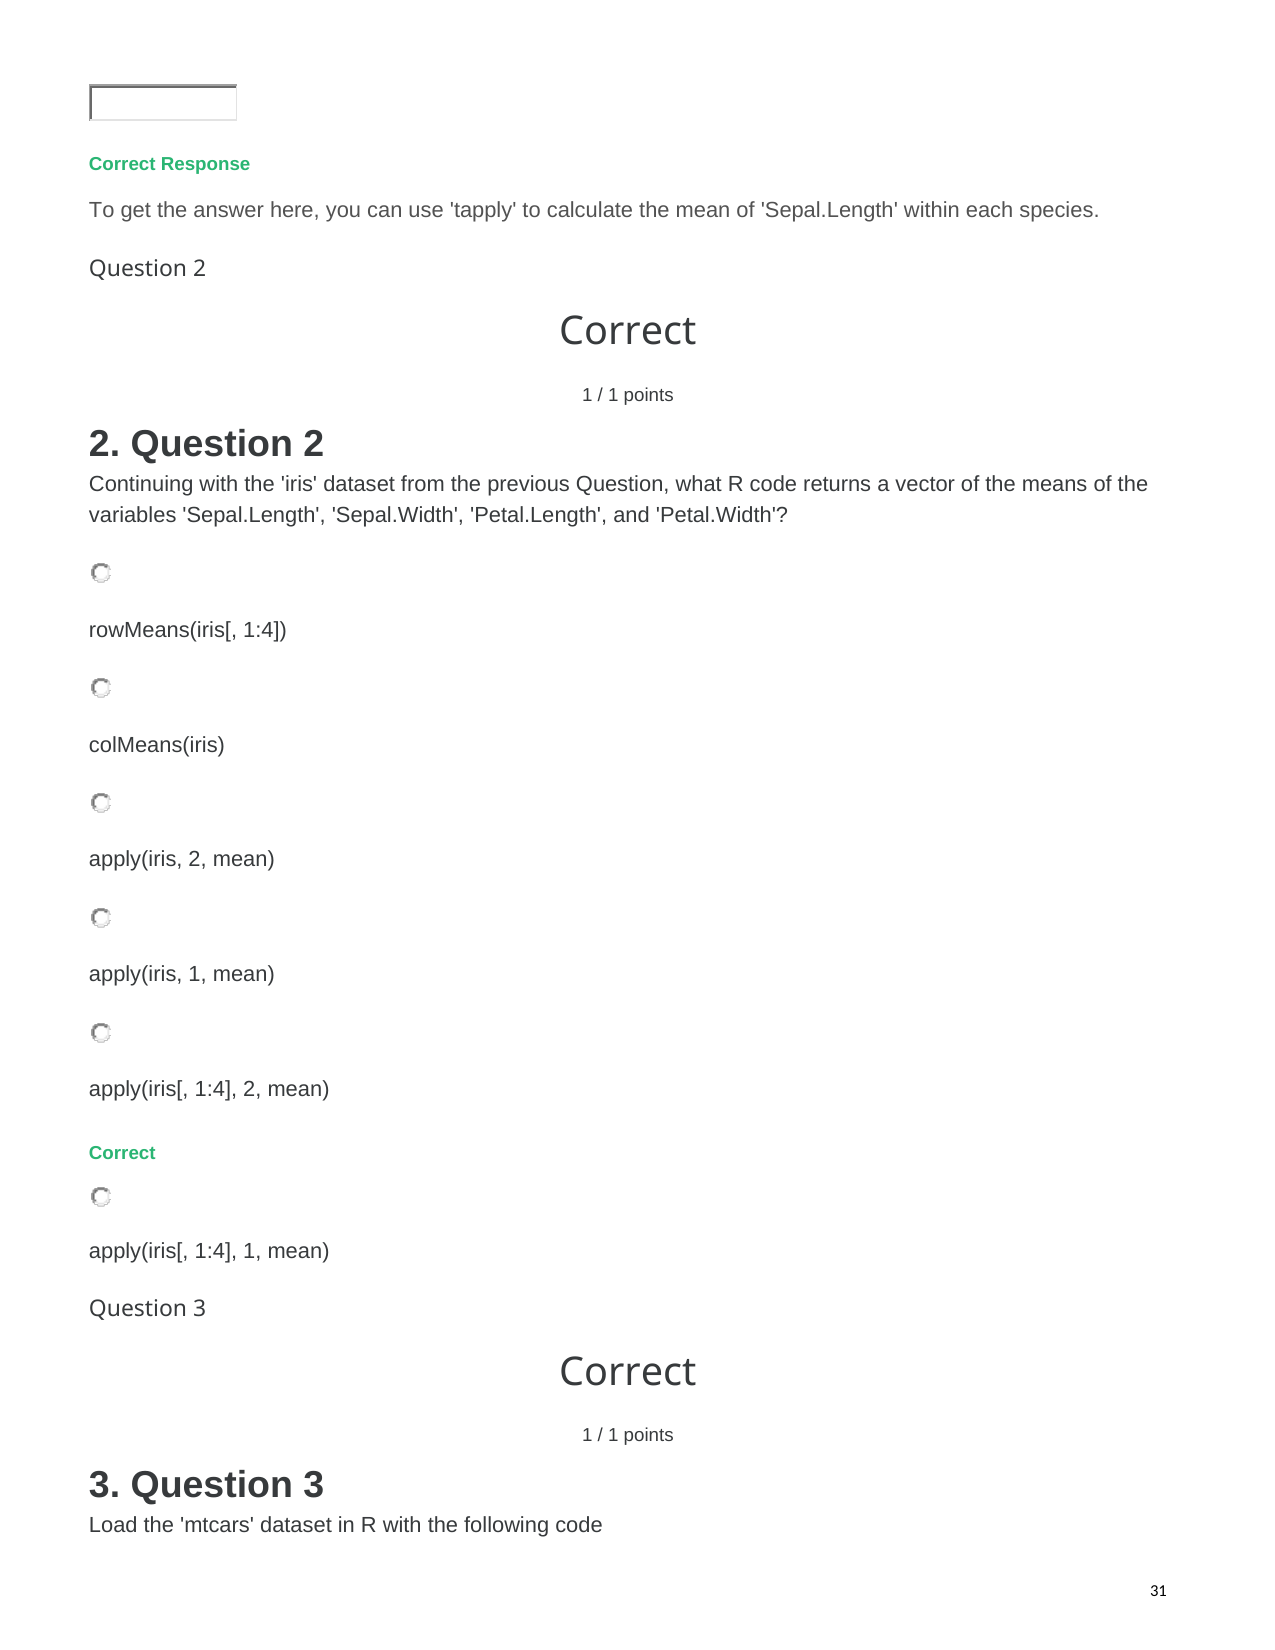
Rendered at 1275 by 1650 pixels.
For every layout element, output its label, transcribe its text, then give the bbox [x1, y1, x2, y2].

subtitle 3. Question 3 [89, 1462, 1167, 1506]
text apply(iris[, 1:4], 1, mean) [89, 1232, 1167, 1263]
text To get the answer here, you can use 'tapply' to calculate the mean of 'Sepal.Length' within each species. [89, 191, 1167, 222]
text colMeans(iris) [89, 726, 1167, 757]
text 1 / 1 points [89, 1418, 1167, 1446]
text Question 2 [89, 251, 1167, 283]
text apply(iris[, 1:4], 2, mean) [89, 1070, 1167, 1101]
text Correct [89, 1343, 1167, 1397]
text Load the 'mtcars' dataset in R with the following code [89, 1506, 1167, 1537]
text 1 / 1 points [89, 377, 1167, 405]
text Correct [89, 1130, 1167, 1163]
text Correct [89, 302, 1167, 356]
subtitle 2. Question 2 [89, 422, 1167, 465]
text apply(iris, 1, mean) [89, 955, 1167, 986]
text apply(iris, 2, mean) [89, 840, 1167, 872]
text Correct Response [89, 142, 1167, 174]
text rowMeans(iris[, 1:4]) [89, 611, 1167, 642]
text Question 3 [89, 1292, 1167, 1324]
text Continuing with the 'iris' dataset from the previous Question, what R code returns a vector of the means of the variables 'Sepal.Length', 'Sepal.Width', 'Petal.Length', and 'Petal.Width'? [89, 465, 1167, 527]
